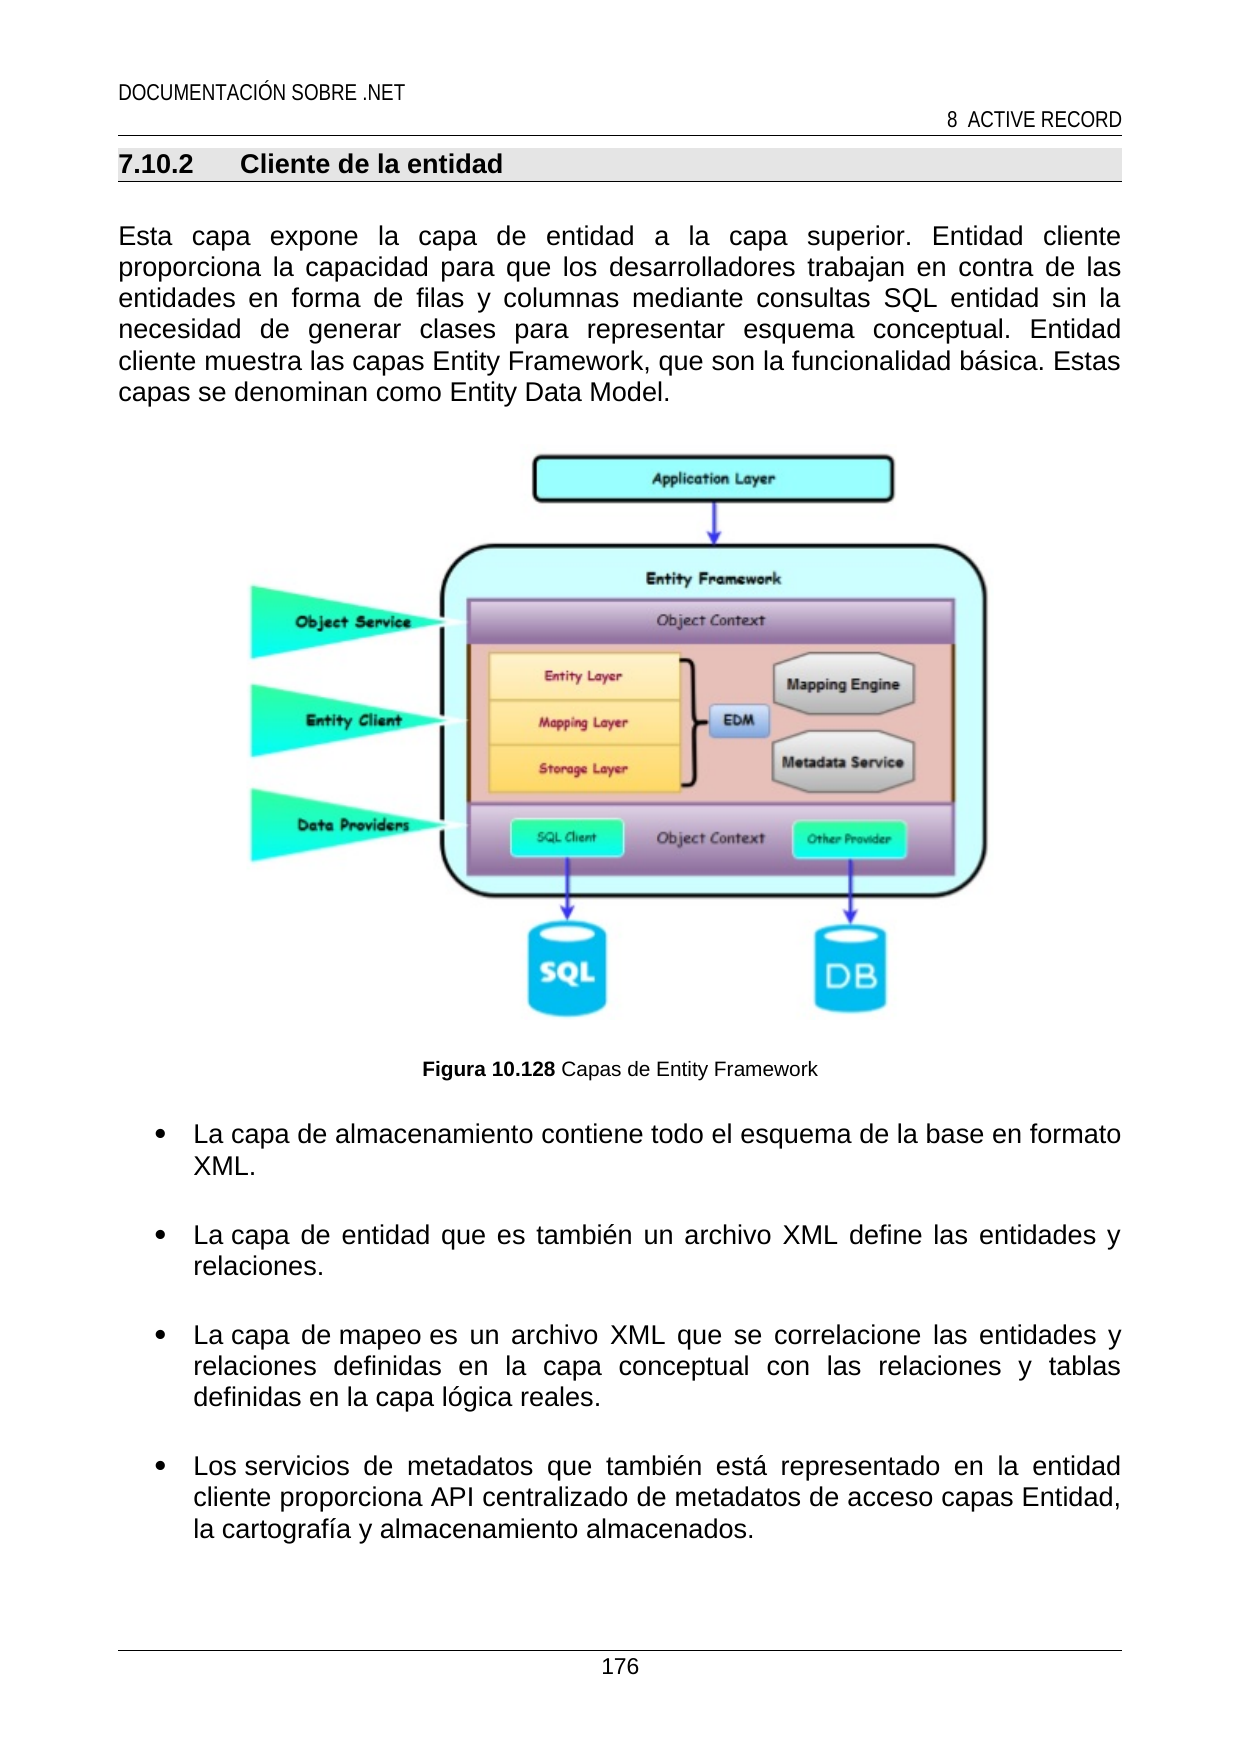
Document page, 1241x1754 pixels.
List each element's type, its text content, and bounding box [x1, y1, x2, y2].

list La capa de entidad que es también un archivo XML define las entidades y relaciones. [156, 1219, 1122, 1281]
list La capa de almacenamiento contiene todo el esquema de la base en formato XML. [156, 1118, 1122, 1181]
list La capa de mapeo es un archivo XML que se correlacione las entidades y relaciones definidas en la capa conceptual con las relaciones y tablas definidas en la capa lógica reales. [156, 1319, 1122, 1413]
picture [246, 444, 994, 1020]
list Los servicios de metadatos que también está representado en la entidad cliente proporciona API centralizado de metadatos de acceso capas Entidad, la cartografía y almacenamiento almacenados. [156, 1450, 1122, 1544]
text Esta capa expone la capa de entidad a la capa superior. Entidad cliente proporciona la capacidad para que los desarrolladores trabajan en contra de las entidades en forma de filas y columnas mediante consultas SQL entidad sin la necesidad de generar clases para representar esquema conceptual. Entidad cliente muestra las capas Entity Framework, que son la funcionalidad básica. Estas capas se denominan como Entity Data Model. [118, 219, 1122, 407]
subtitle Cliente de la entidad [118, 148, 1122, 181]
